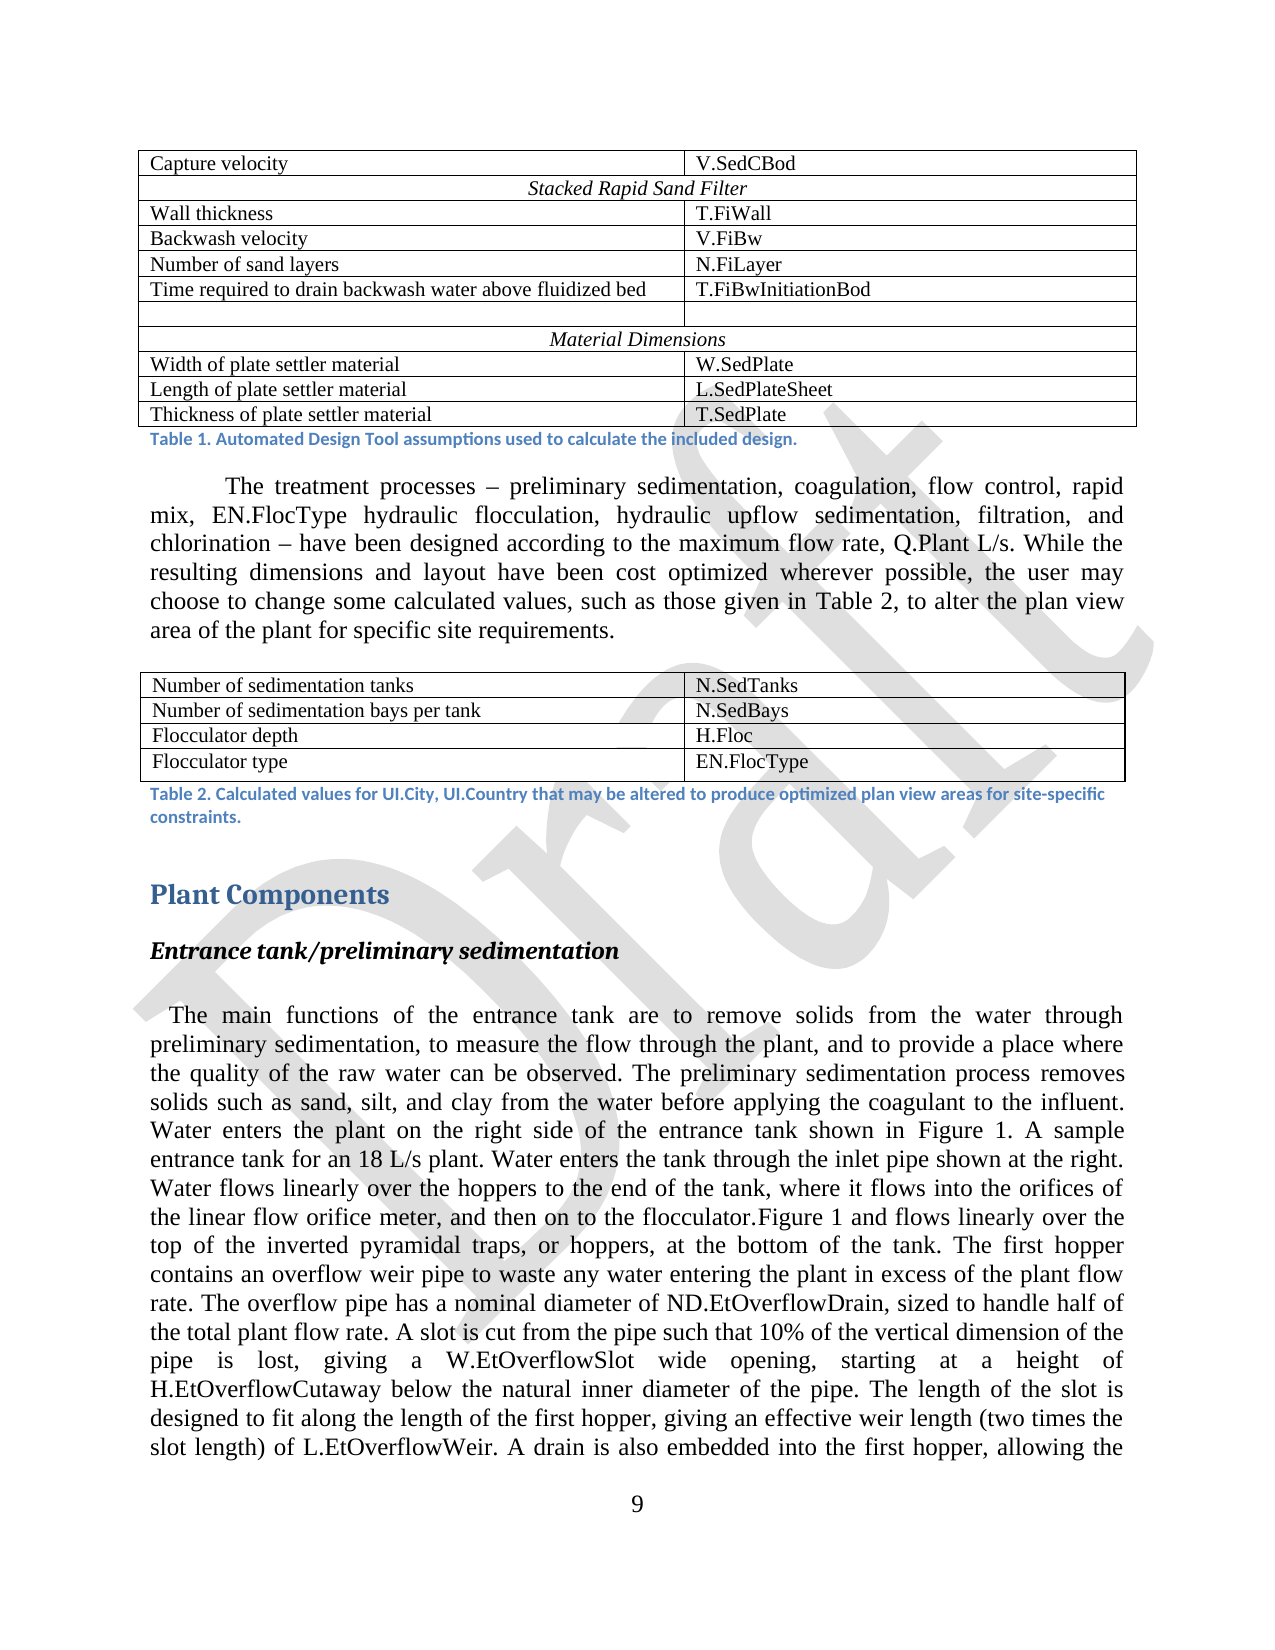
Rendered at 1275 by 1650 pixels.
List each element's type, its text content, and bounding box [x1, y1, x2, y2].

table_cell Width of plate settler material [139, 352, 684, 376]
table_cell N.FiLayer [685, 251, 1136, 276]
table_header Number of sedimentation tanks [141, 673, 684, 697]
table_cell V.FiBw [685, 226, 1136, 250]
table_cell T.FiBwInitiationBod [685, 277, 1136, 301]
table_cell [139, 302, 684, 326]
table_cell Material Dimensions [139, 327, 1136, 351]
subtitle Entrance tank/preliminary sedimentation [150, 937, 1125, 965]
table_cell N.SedBays [685, 698, 1124, 722]
table_cell T.FiWall [685, 201, 1136, 225]
subtitle Plant Components [150, 878, 1125, 912]
table_cell Capture velocity [139, 151, 684, 175]
table_cell V.SedCBod [685, 151, 1136, 175]
table_cell [685, 302, 1136, 326]
table_cell Number of sand layers [139, 251, 684, 276]
text Table 2. Calculated values for UI.City, UI.Country that may be altered to produce optimized plan view areas for site-specific constraints. [150, 782, 1125, 828]
table_cell Backwash velocity [139, 226, 684, 250]
table_cell Thickness of plate settler material [139, 402, 684, 426]
table_cell Wall thickness [139, 201, 684, 225]
table_cell L.SedPlateSheet [685, 377, 1136, 401]
table_cell W.SedPlate [685, 352, 1136, 376]
table_header N.SedTanks [685, 673, 1124, 697]
table_cell EN.FlocType [685, 749, 1124, 781]
table_cell Number of sedimentation bays per tank [141, 698, 684, 722]
table_cell Length of plate settler material [139, 377, 684, 401]
table_cell Time required to drain backwash water above fluidized bed [139, 277, 684, 301]
table_cell Flocculator type [141, 749, 684, 781]
table_cell Stacked Rapid Sand Filter [139, 176, 1136, 200]
text The treatment processes – preliminary sedimentation, coagulation, flow control, rapid mix, EN.FlocType hydraulic flocculation, hydraulic upflow sedimentation, filtration, and chlorination – have been designed according to the maximum flow rate, Q.Plant L/s. While the resulting dimensions and layout have been cost optimized wherever possible, the user may choose to change some calculated values, such as those given in Table 2, to alter the plan view area of the plant for specific site requirements. [150, 471, 1125, 643]
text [150, 1000, 1125, 1460]
table_cell H.Floc [685, 724, 1124, 747]
table_cell Flocculator depth [141, 724, 684, 747]
text Table 1. Automated Design Tool assumptions used to calculate the included design. [150, 427, 1125, 450]
table_cell T.SedPlate [685, 402, 1136, 426]
